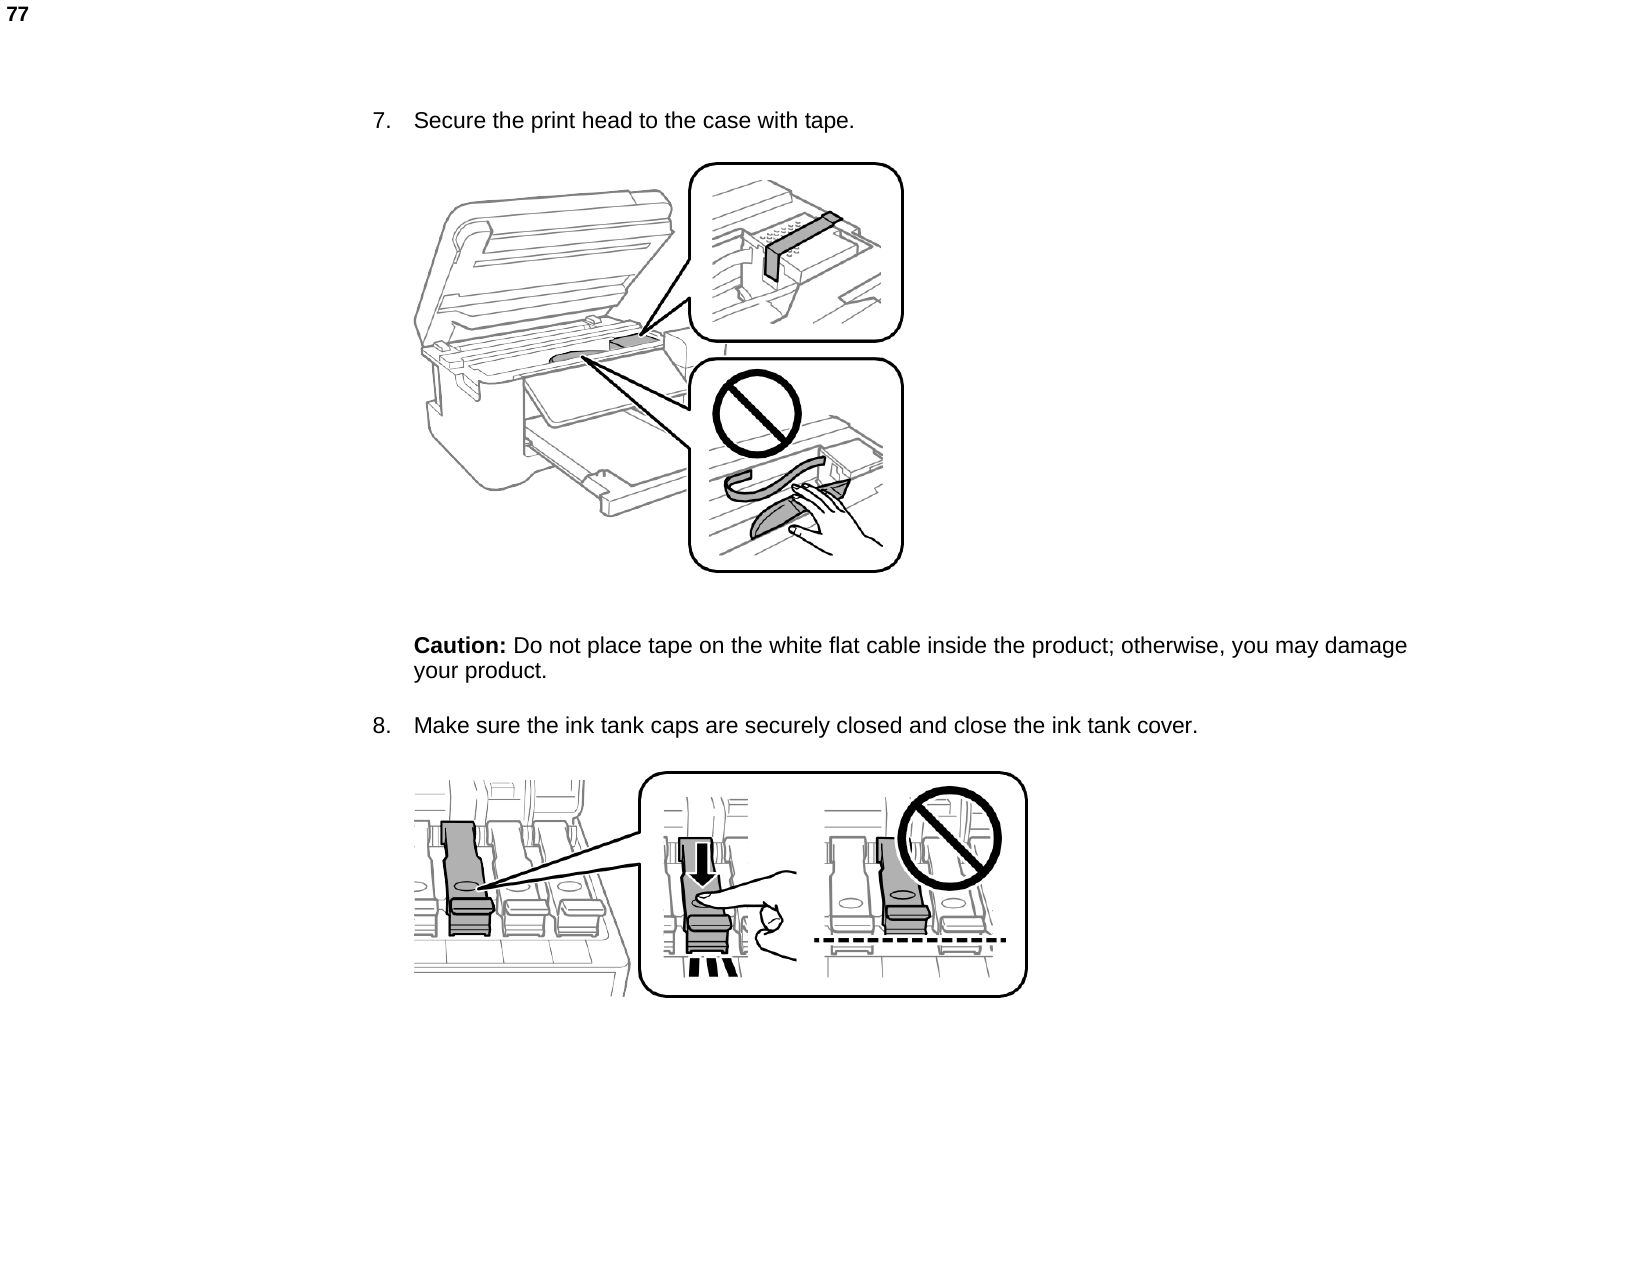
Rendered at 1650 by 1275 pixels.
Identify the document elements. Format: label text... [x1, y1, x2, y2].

list Make sure the ink tank caps are securely closed and close the ink tank cover. [372, 712, 1435, 738]
picture [413, 160, 905, 574]
text Caution: Do not place tape on the white flat cable inside the product; otherwise, you may damage your product. [414, 634, 1411, 684]
picture [413, 769, 1029, 999]
list Secure the print head to the case with tape. [372, 107, 1435, 134]
